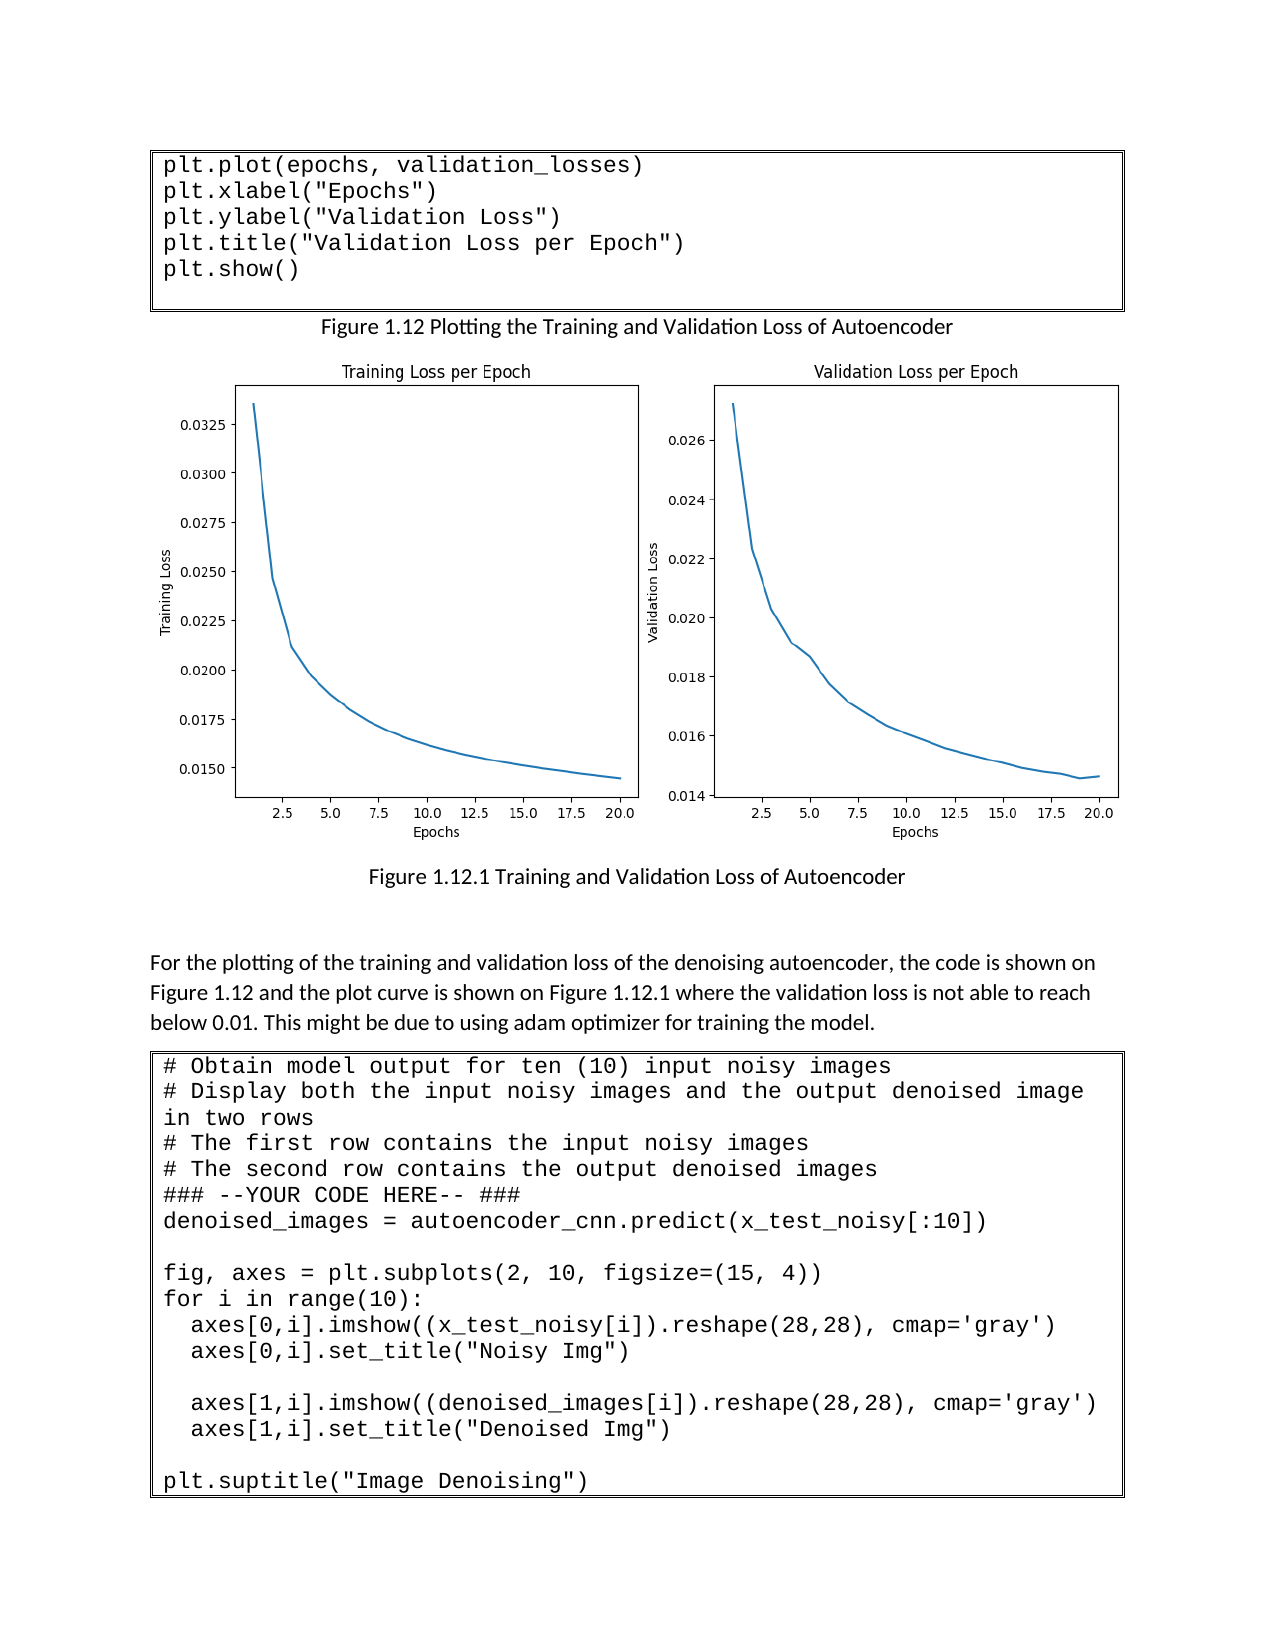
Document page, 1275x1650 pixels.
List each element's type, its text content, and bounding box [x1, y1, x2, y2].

text Figure 1.12 Plotting the Training and Validation Loss of Autoencoder [150, 312, 1125, 340]
picture [150, 354, 1125, 848]
text For the plotting of the training and validation loss of the denoising autoencoder, the code is shown on Figure 1.12 and the plot curve is shown on Figure 1.12.1 where the validation loss is not able to reach below 0.01. This might be due to using adam optimizer for training the model. [150, 948, 1125, 1036]
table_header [153, 1054, 1122, 1495]
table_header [153, 153, 1122, 309]
text Figure 1.12.1 Training and Validation Loss of Autoencoder [150, 862, 1125, 890]
